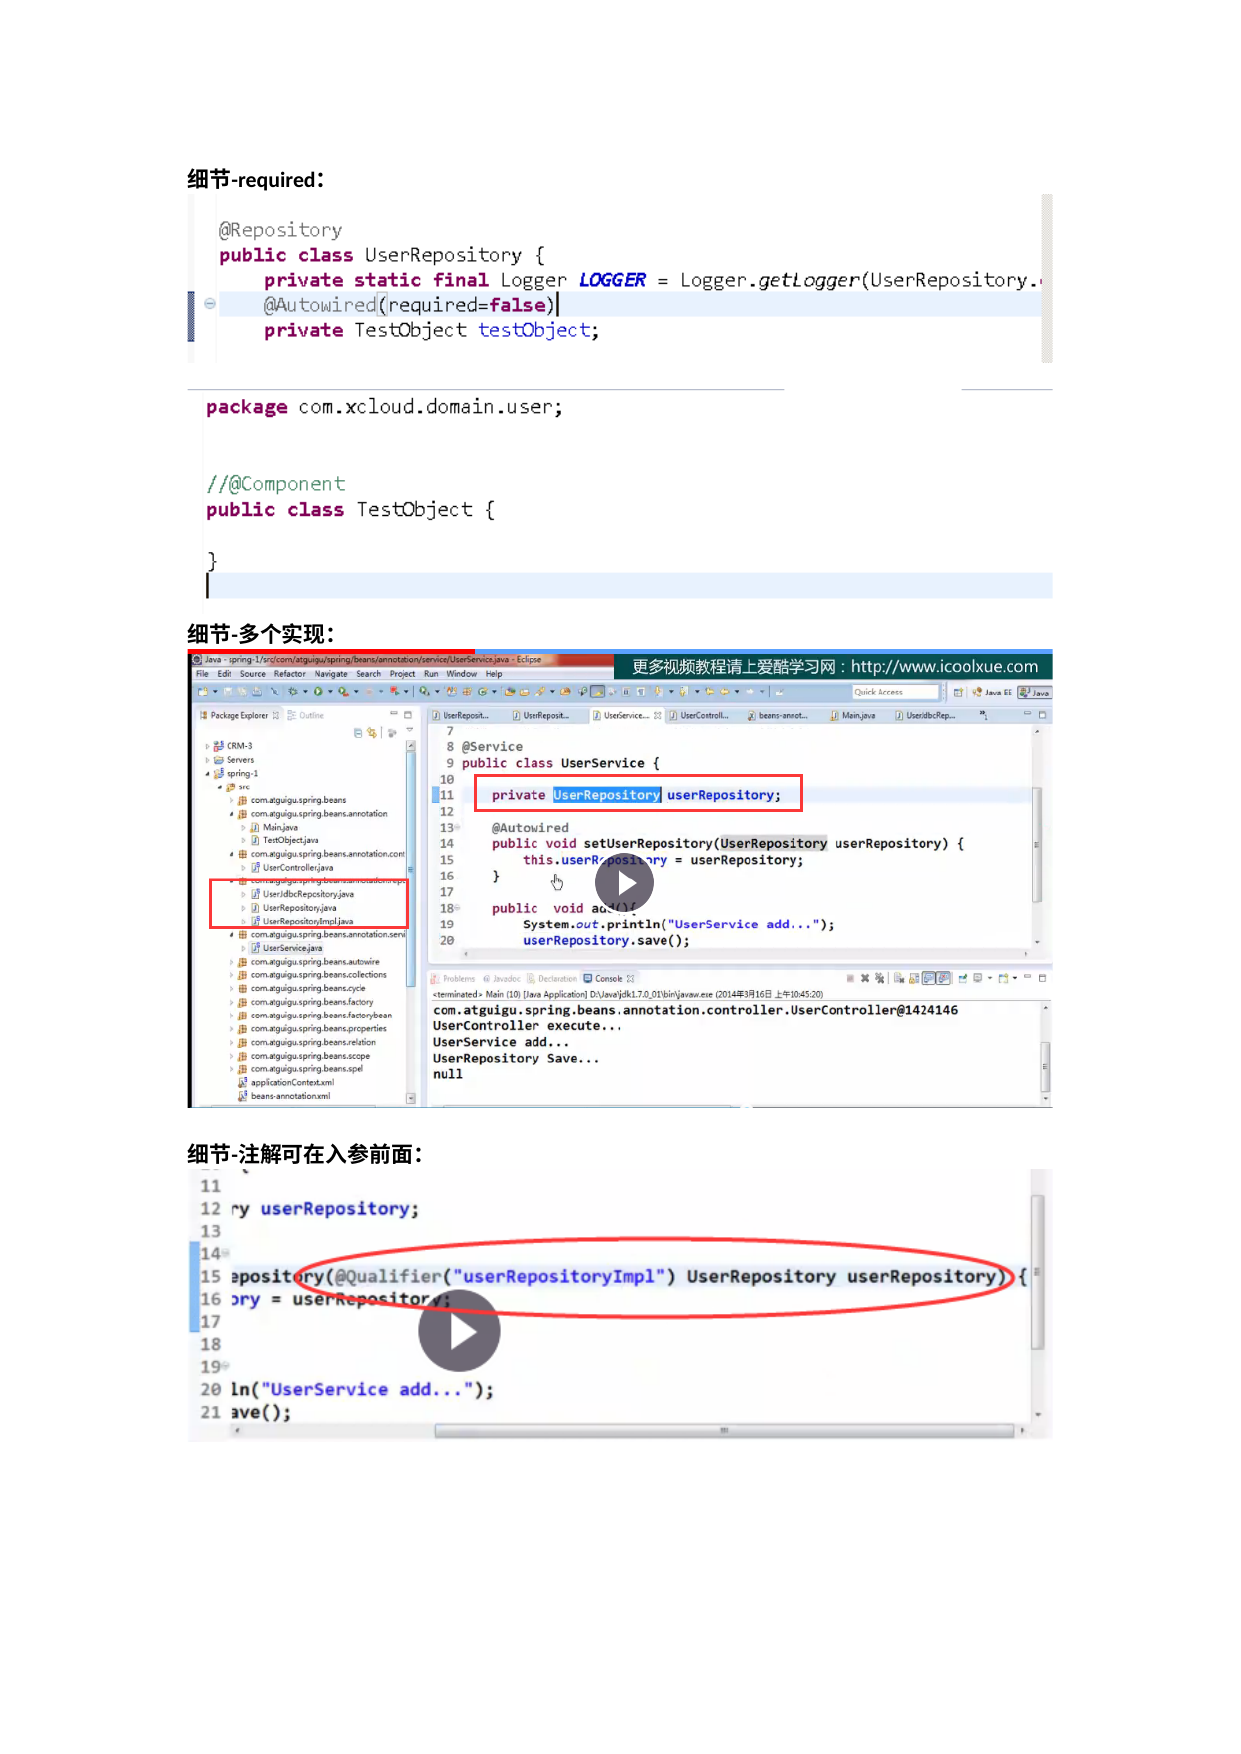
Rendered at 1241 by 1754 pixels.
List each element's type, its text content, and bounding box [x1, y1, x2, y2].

picture [187, 389, 1053, 614]
text 细节-多个实现： [187, 617, 1053, 649]
text 细节-required： [187, 162, 1053, 194]
text 细节-注解可在入参前面： [187, 1137, 1053, 1169]
picture [187, 649, 1053, 1108]
picture [187, 1169, 1053, 1442]
picture [187, 194, 1053, 363]
